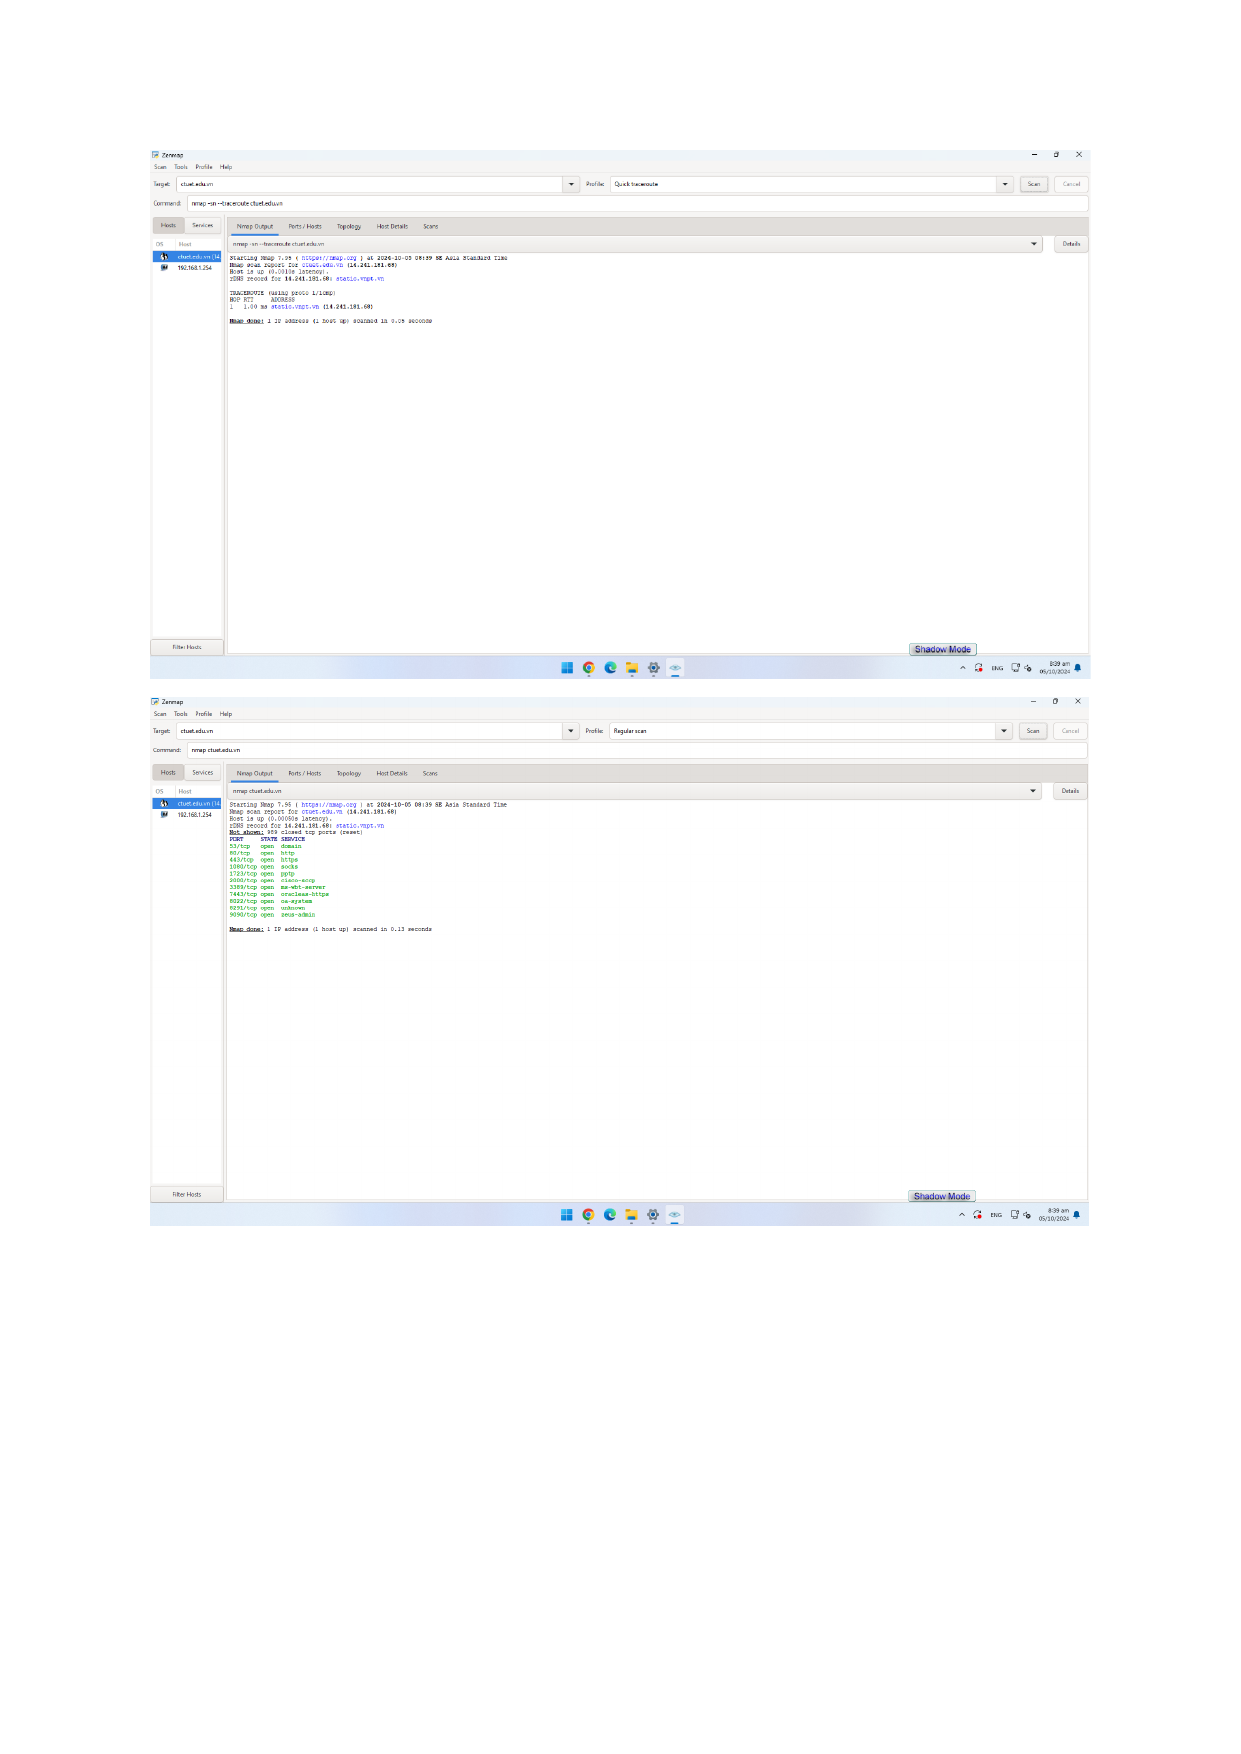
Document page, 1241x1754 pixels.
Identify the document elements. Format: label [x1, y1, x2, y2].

picture [150, 150, 1091, 679]
picture [150, 697, 1089, 1226]
